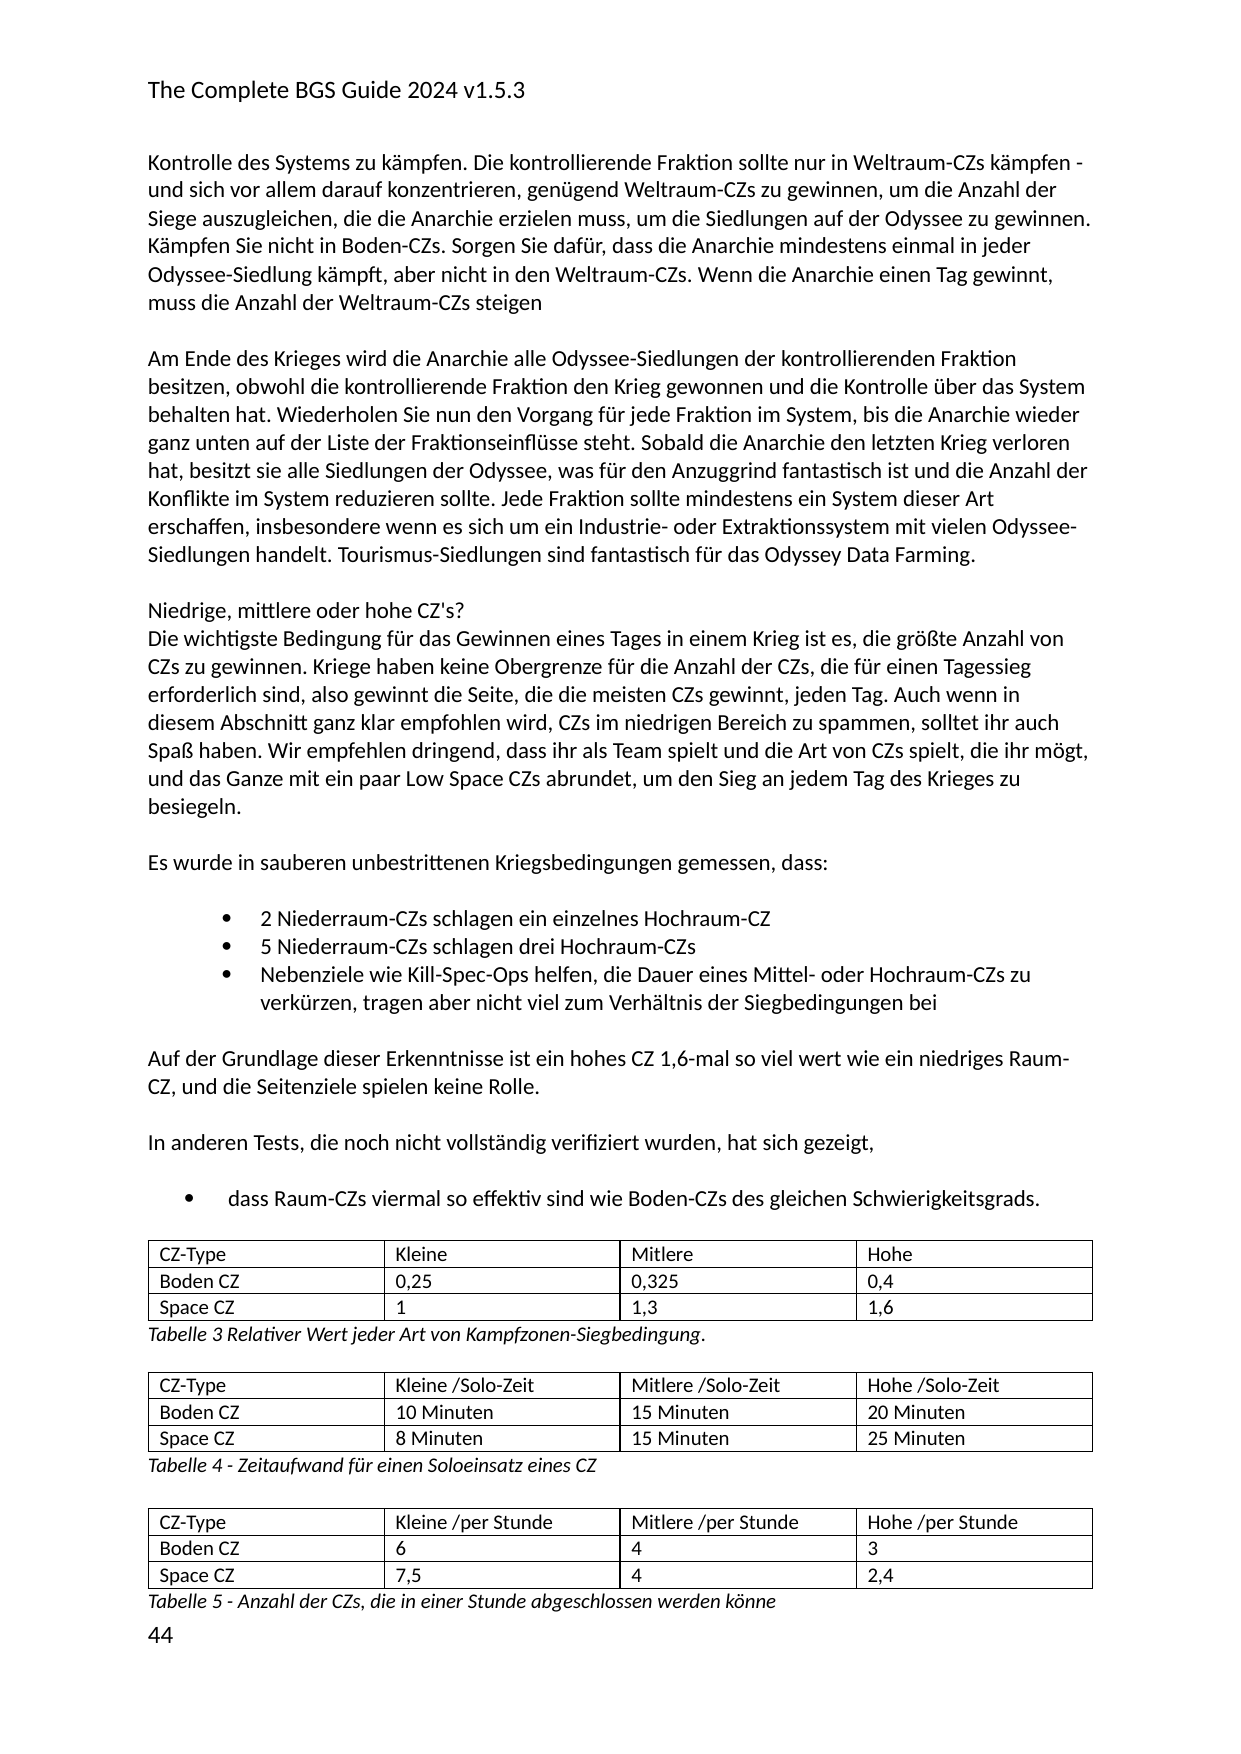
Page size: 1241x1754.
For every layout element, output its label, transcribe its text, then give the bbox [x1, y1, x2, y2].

table_header CZ-Type [149, 1241, 384, 1267]
table_header Mitlere [621, 1241, 856, 1267]
table_cell 2,4 [857, 1562, 1092, 1587]
table_header Kleine [385, 1241, 619, 1267]
table_cell 1 [385, 1294, 619, 1320]
table_header Mitlere /Solo-Zeit [621, 1373, 856, 1398]
table_cell Space CZ [149, 1426, 384, 1451]
table_cell Space CZ [149, 1562, 384, 1587]
list dass Raum-CZs viermal so effektiv sind wie Boden-CZs des gleichen Schwierigkeitsgrads. [185, 1184, 1093, 1212]
table_cell 4 [621, 1562, 856, 1587]
text Tabelle 4 - Zeitaufwand für einen Soloeinsatz eines CZ [148, 1452, 1093, 1477]
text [148, 148, 1093, 316]
table_header Hohe /per Stunde [857, 1509, 1092, 1534]
table_cell Boden CZ [149, 1399, 384, 1424]
text Es wurde in sauberen unbestrittenen Kriegsbedingungen gemessen, dass: [148, 848, 1093, 876]
table_cell 15 Minuten [621, 1426, 856, 1451]
table_cell 0,325 [621, 1268, 856, 1293]
table_cell 8 Minuten [385, 1426, 619, 1451]
table_cell Boden CZ [149, 1268, 384, 1293]
list 2 Niederraum-CZs schlagen ein einzelnes Hochraum-CZ [223, 904, 1093, 932]
table_cell 0,25 [385, 1268, 619, 1293]
table_header Kleine /per Stunde [385, 1509, 619, 1534]
text In anderen Tests, die noch nicht vollständig verifiziert wurden, hat sich gezeigt, [148, 1128, 1093, 1156]
table_cell 0,4 [857, 1268, 1092, 1293]
table_header Hohe /Solo-Zeit [857, 1373, 1092, 1398]
table_cell 15 Minuten [621, 1399, 856, 1424]
table_cell Boden CZ [149, 1536, 384, 1561]
table_cell 4 [621, 1536, 856, 1561]
table_header Kleine /Solo-Zeit [385, 1373, 619, 1398]
text Die wichtigste Bedingung für das Gewinnen eines Tages in einem Krieg ist es, die größte Anzahl von CZs zu gewinnen. Kriege haben keine Obergrenze für die Anzahl der CZs, die für einen Tagessieg erforderlich sind, also gewinnt die Seite, die die meisten CZs gewinnt, jeden Tag. Auch wenn in diesem Abschnitt ganz klar empfohlen wird, CZs im niedrigen Bereich zu spammen, solltet ihr auch Spaß haben. Wir empfehlen dringend, dass ihr als Team spielt und die Art von CZs spielt, die ihr mögt, und das Ganze mit ein paar Low Space CZs abrundet, um den Sieg an jedem Tag des Krieges zu besiegeln. [148, 624, 1093, 820]
text Niedrige, mittlere oder hohe CZ's? [148, 596, 1093, 624]
text Tabelle 3 Relativer Wert jeder Art von Kampfzonen-Siegbedingung. [148, 1321, 1093, 1346]
text Tabelle 5 - Anzahl der CZs, die in einer Stunde abgeschlossen werden könne [148, 1589, 1093, 1614]
table_cell 20 Minuten [857, 1399, 1092, 1424]
table_cell 6 [385, 1536, 619, 1561]
table_cell 7,5 [385, 1562, 619, 1587]
table_cell 1,6 [857, 1294, 1092, 1320]
table_cell Space CZ [149, 1294, 384, 1320]
table_cell 3 [857, 1536, 1092, 1561]
table_header CZ-Type [149, 1509, 384, 1534]
table_header Hohe [857, 1241, 1092, 1267]
table_cell 25 Minuten [857, 1426, 1092, 1451]
table_cell 10 Minuten [385, 1399, 619, 1424]
table_header Mitlere /per Stunde [621, 1509, 856, 1534]
table_header CZ-Type [149, 1373, 384, 1398]
table_cell 1,3 [621, 1294, 856, 1320]
text Auf der Grundlage dieser Erkenntnisse ist ein hohes CZ 1,6-mal so viel wert wie ein niedriges Raum-CZ, und die Seitenziele spielen keine Rolle. [148, 1044, 1093, 1100]
list Nebenziele wie Kill-Spec-Ops helfen, die Dauer eines Mittel- oder Hochraum-CZs zu verkürzen, tragen aber nicht viel zum Verhältnis der Siegbedingungen bei [223, 960, 1093, 1016]
text Am Ende des Krieges wird die Anarchie alle Odyssee-Siedlungen der kontrollierenden Fraktion besitzen, obwohl die kontrollierende Fraktion den Krieg gewonnen und die Kontrolle über das System behalten hat. Wiederholen Sie nun den Vorgang für jede Fraktion im System, bis die Anarchie wieder ganz unten auf der Liste der Fraktionseinflüsse steht. Sobald die Anarchie den letzten Krieg verloren hat, besitzt sie alle Siedlungen der Odyssee, was für den Anzuggrind fantastisch ist und die Anzahl der Konflikte im System reduzieren sollte. Jede Fraktion sollte mindestens ein System dieser Art erschaffen, insbesondere wenn es sich um ein Industrie- oder Extraktionssystem mit vielen Odyssee-Siedlungen handelt. Tourismus-Siedlungen sind fantastisch für das Odyssey Data Farming. [148, 344, 1093, 568]
list 5 Niederraum-CZs schlagen drei Hochraum-CZs [223, 932, 1093, 960]
